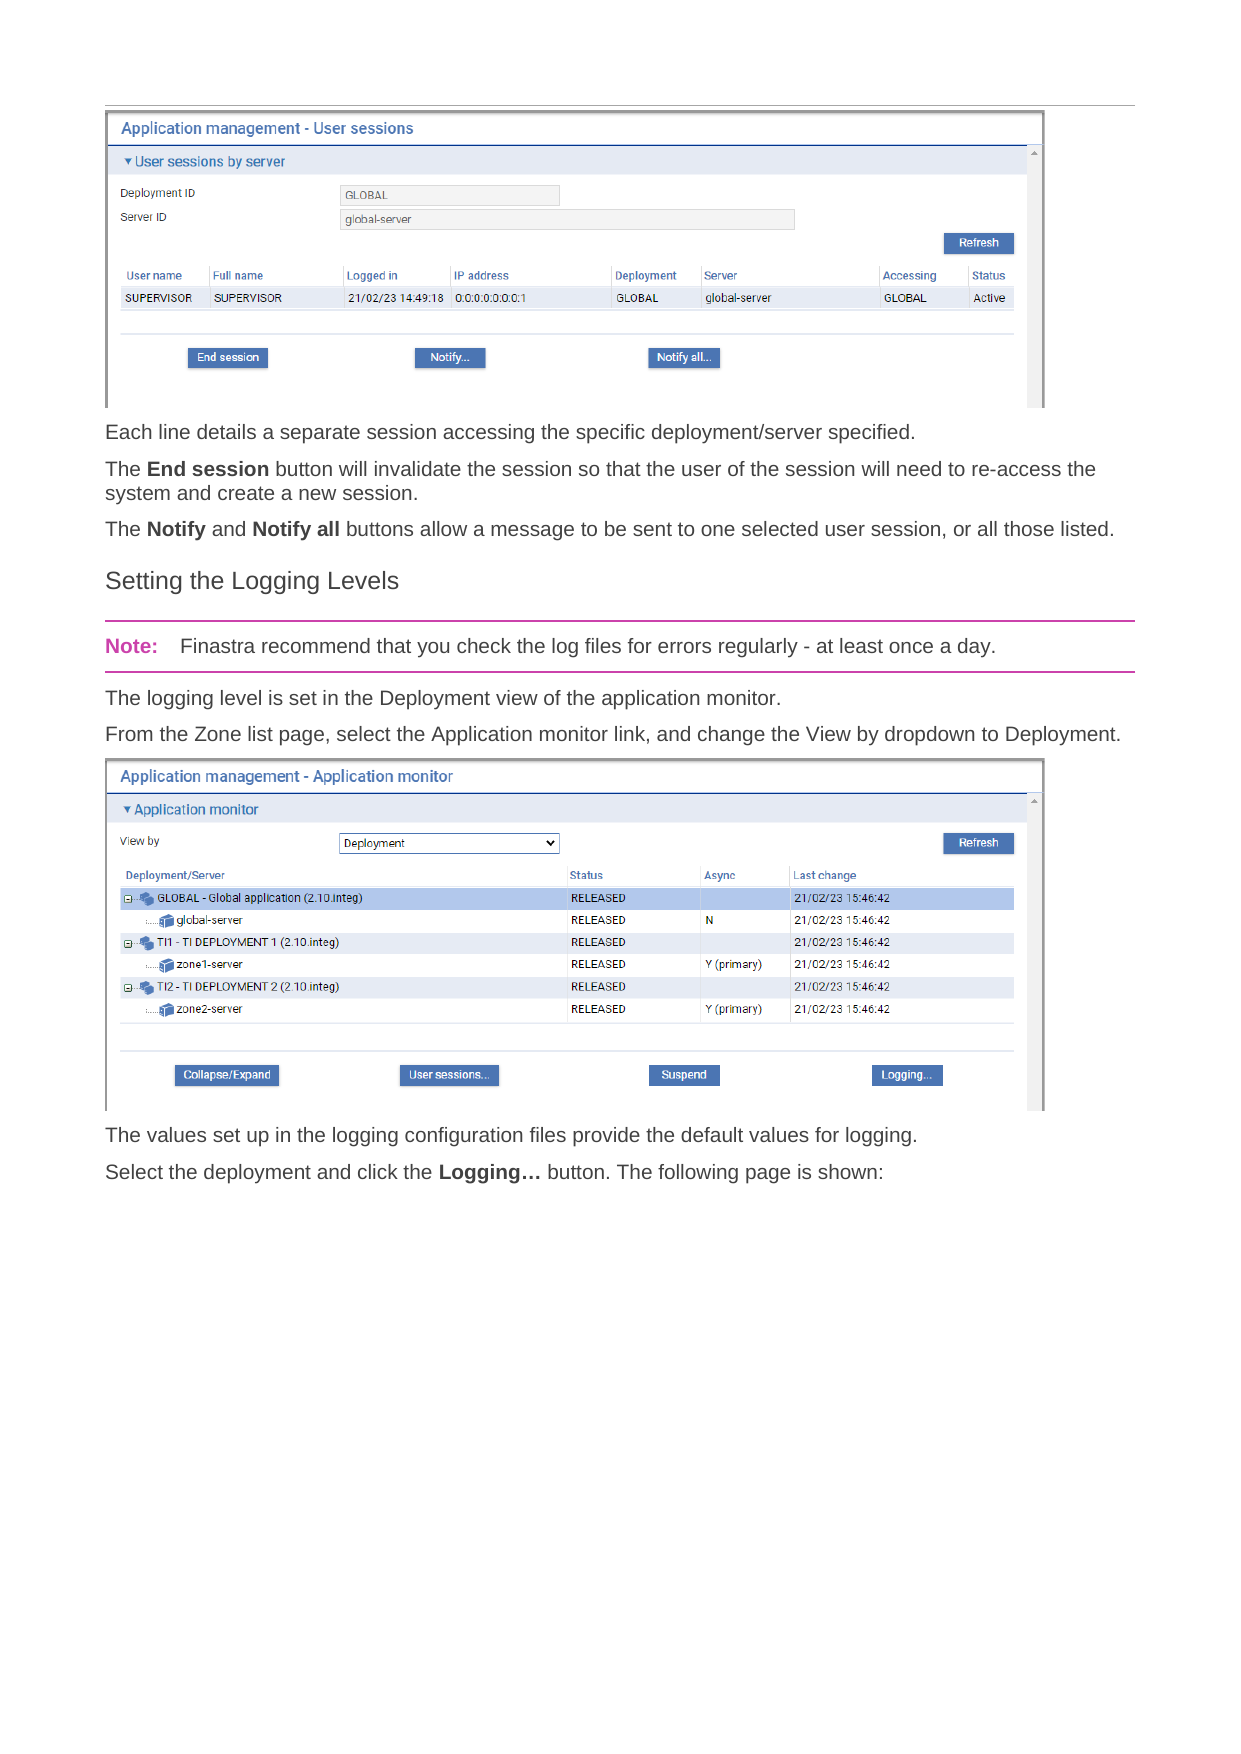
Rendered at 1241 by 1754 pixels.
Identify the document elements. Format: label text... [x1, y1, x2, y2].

picture [105, 110, 1045, 408]
subtitle Setting the Logging Levels [105, 566, 1135, 595]
text The values set up in the logging configuration files provide the default values for logging. [105, 1123, 1135, 1147]
text Each line details a separate session accessing the specific deployment/server specified. [105, 420, 1135, 444]
picture [105, 758, 1045, 1111]
text Finastra recommend that you check the log files for errors regularly - at least once a day. [105, 622, 1135, 671]
text Select the deployment and click the Logging… button. The following page is shown: [105, 1159, 1135, 1183]
text The logging level is set in the Deployment view of the application monitor. [105, 685, 1135, 709]
text The End session button will invalidate the session so that the user of the session will need to re-access the system and create a new session. [105, 457, 1135, 504]
text The Notify and Notify all buttons allow a message to be sent to one selected user session, or all those listed. [105, 517, 1135, 541]
text From the Zone list page, select the Application monitor link, and change the View by dropdown to Deployment. [105, 722, 1135, 746]
